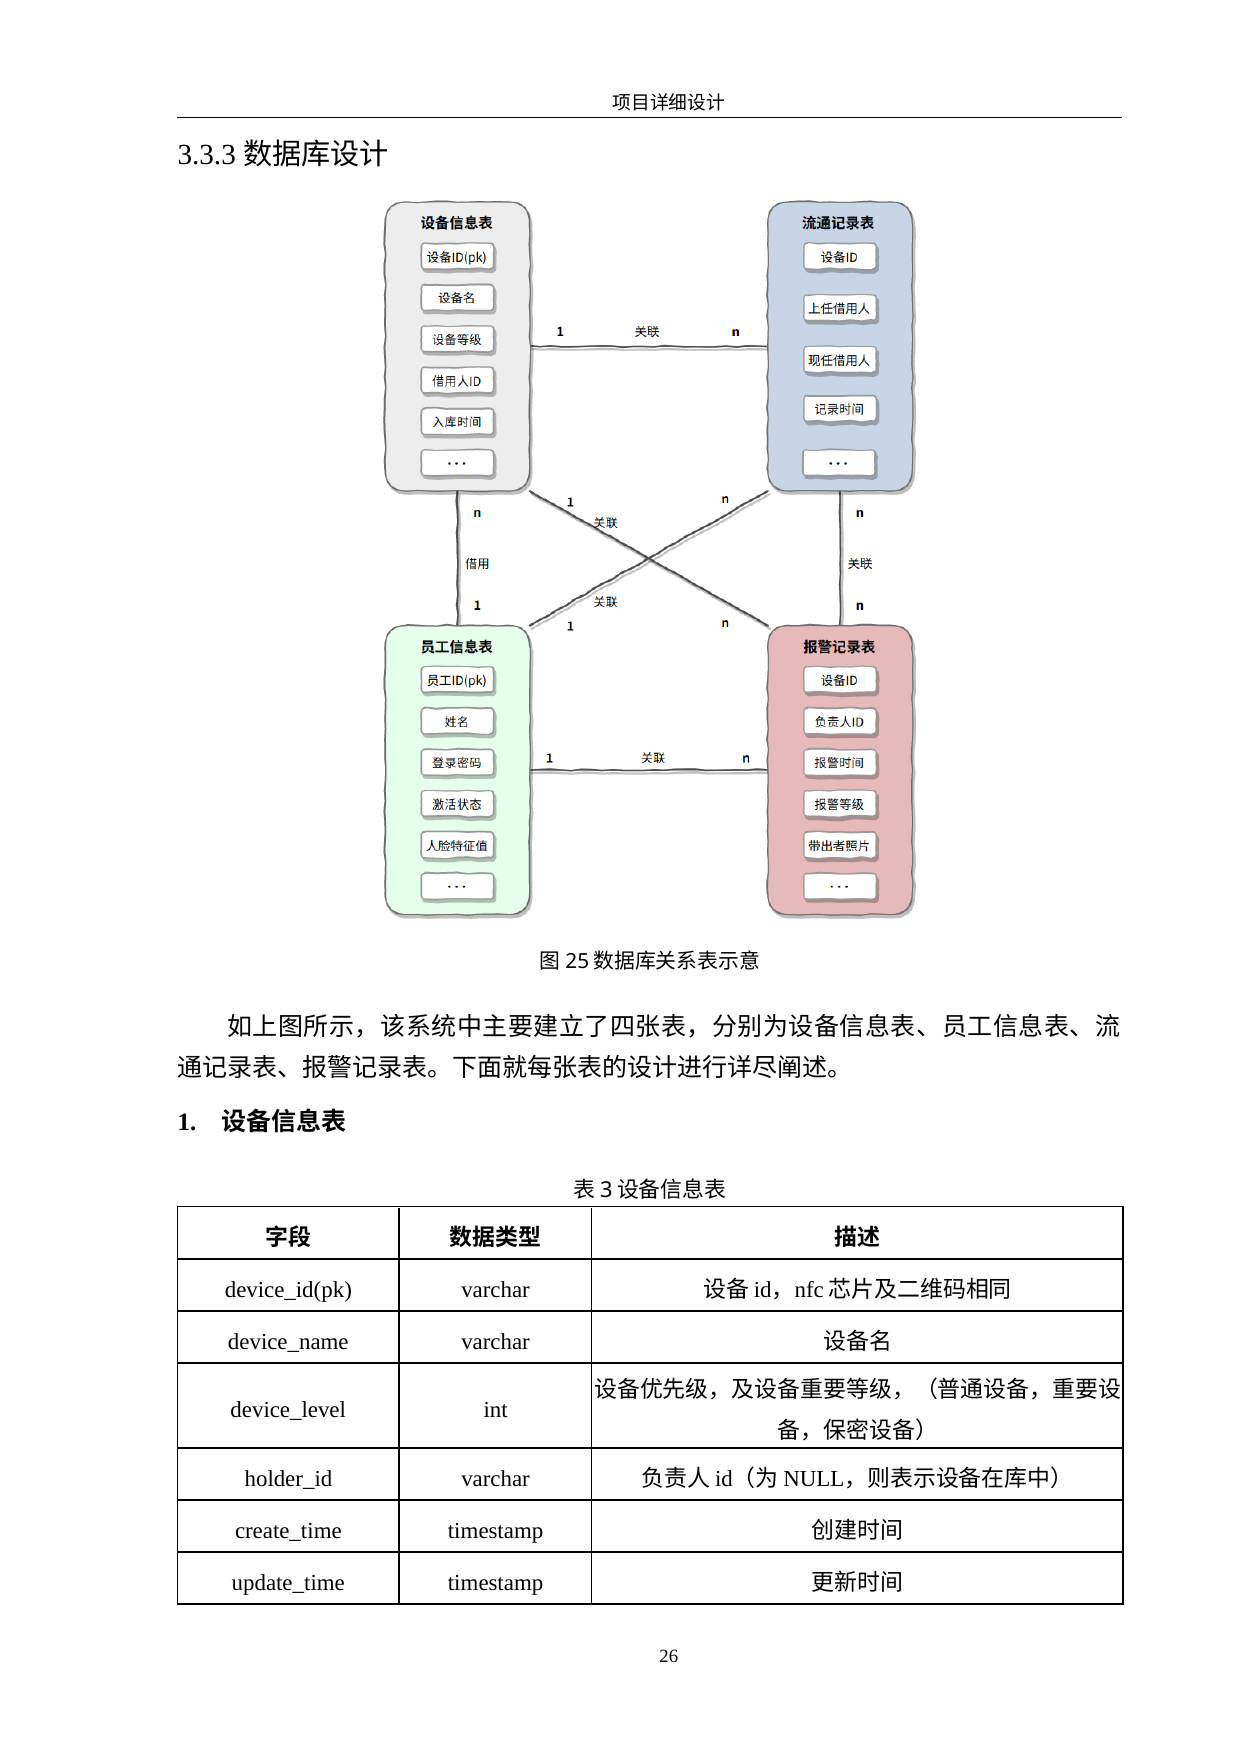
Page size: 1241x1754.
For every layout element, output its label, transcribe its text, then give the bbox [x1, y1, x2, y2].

table_cell create_time [178, 1501, 398, 1551]
table_header 数据类型 [400, 1207, 591, 1258]
table_cell varchar [400, 1260, 591, 1310]
table_cell 更新时间 [592, 1553, 1122, 1603]
table_cell device_id(pk) [178, 1260, 398, 1310]
table_cell timestamp [400, 1553, 591, 1603]
table_cell timestamp [400, 1501, 591, 1551]
table_cell int [400, 1364, 591, 1447]
picture [358, 197, 941, 923]
table_cell holder_id [178, 1449, 398, 1499]
table_cell varchar [400, 1449, 591, 1499]
table_cell 创建时间 [592, 1501, 1122, 1551]
subtitle 3.3.3 数据库设计 [177, 131, 1122, 172]
table_cell 设备优先级，及设备重要等级，（普通设备，重要设备，保密设备） [592, 1364, 1122, 1447]
table_cell 负责人id（为NULL，则表示设备在库中） [592, 1449, 1122, 1499]
table_cell device_level [178, 1364, 398, 1447]
table_cell 设备id，nfc芯片及二维码相同 [592, 1260, 1122, 1310]
text 表 3设备信息表 [177, 1164, 1122, 1206]
table_cell update_time [178, 1553, 398, 1603]
table_header 字段 [178, 1207, 399, 1258]
table_cell varchar [400, 1312, 591, 1362]
table_header 描述 [592, 1207, 1122, 1258]
table_cell 设备名 [592, 1312, 1122, 1362]
text 图 25数据库关系示意 [177, 935, 1122, 977]
list 设备信息表 [177, 1097, 1122, 1139]
table_cell device_name [178, 1312, 398, 1362]
text 如上图所示，该系统中主要建立了四张表，分别为设备信息表、员工信息表、流通记录表、报警记录表。下面就每张表的设计进行详尽阐述。 [177, 1002, 1122, 1085]
